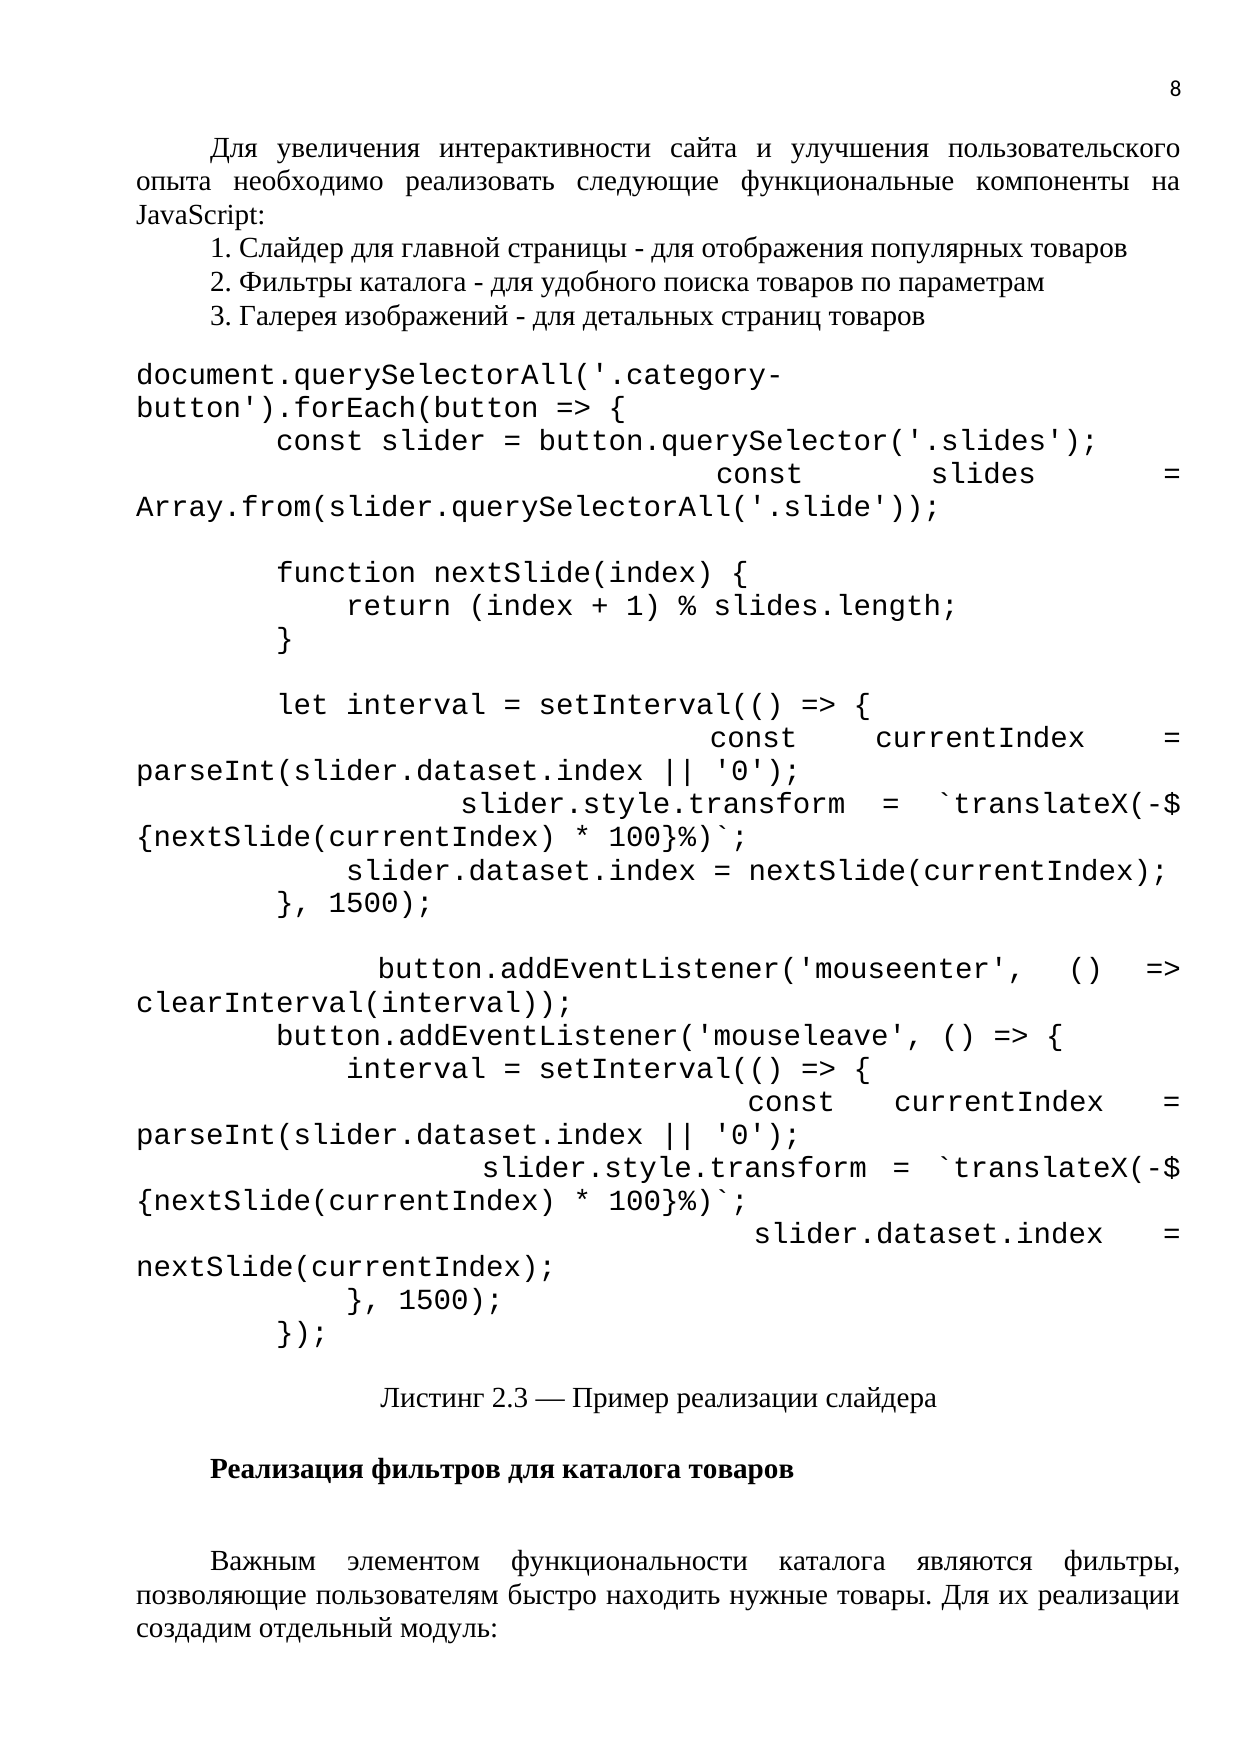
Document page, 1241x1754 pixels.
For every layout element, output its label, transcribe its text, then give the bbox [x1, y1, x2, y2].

text } [136, 624, 1181, 657]
text slider.dataset.index = nextSlide(currentIndex); [136, 856, 1181, 889]
text function nextSlide(index) { [136, 558, 1181, 591]
text const currentIndex = parseInt(slider.dataset.index || '0'); [136, 723, 1181, 789]
text Для увеличения интерактивности сайта и улучшения пользовательского опыта необходимо реализовать следующие функциональные компоненты на JavaScript: [136, 130, 1181, 231]
text 1. Слайдер для главной страницы - для отображения популярных товаров [136, 231, 1181, 264]
text Реализация фильтров для каталога товаров [136, 1451, 1181, 1485]
text return (index + 1) % slides.length; [136, 591, 1181, 624]
text let interval = setInterval(() => { [136, 691, 1181, 723]
text const slides = Array.from(slider.querySelectorAll('.slide')); [136, 459, 1181, 525]
text }, 1500); [136, 889, 1181, 922]
text 3. Галерея изображений - для детальных страниц товаров [136, 298, 1181, 331]
text button.addEventListener('mouseleave', () => { [136, 1021, 1181, 1054]
text Листинг 2.3 — Пример реализации слайдера [136, 1380, 1181, 1414]
text }, 1500); [136, 1285, 1181, 1318]
text interval = setInterval(() => { [136, 1054, 1181, 1087]
text slider.style.transform = `translateX(-${nextSlide(currentIndex) * 100}%)`; [136, 789, 1181, 856]
text }); [136, 1318, 1181, 1351]
text const currentIndex = parseInt(slider.dataset.index || '0'); [136, 1087, 1181, 1153]
text 2. Фильтры каталога - для удобного поиска товаров по параметрам [136, 264, 1181, 298]
text slider.dataset.index = nextSlide(currentIndex); [136, 1219, 1181, 1285]
text Важным элементом функциональности каталога являются фильтры, позволяющие пользователям быстро находить нужные товары. Для их реализации создадим отдельный модуль: [136, 1543, 1181, 1644]
text slider.style.transform = `translateX(-${nextSlide(currentIndex) * 100}%)`; [136, 1153, 1181, 1219]
text const slider = button.querySelector('.slides'); [136, 426, 1181, 459]
text document.querySelectorAll('.category-button').forEach(button => { [136, 360, 1181, 426]
text button.addEventListener('mouseenter', () => clearInterval(interval)); [136, 955, 1181, 1021]
